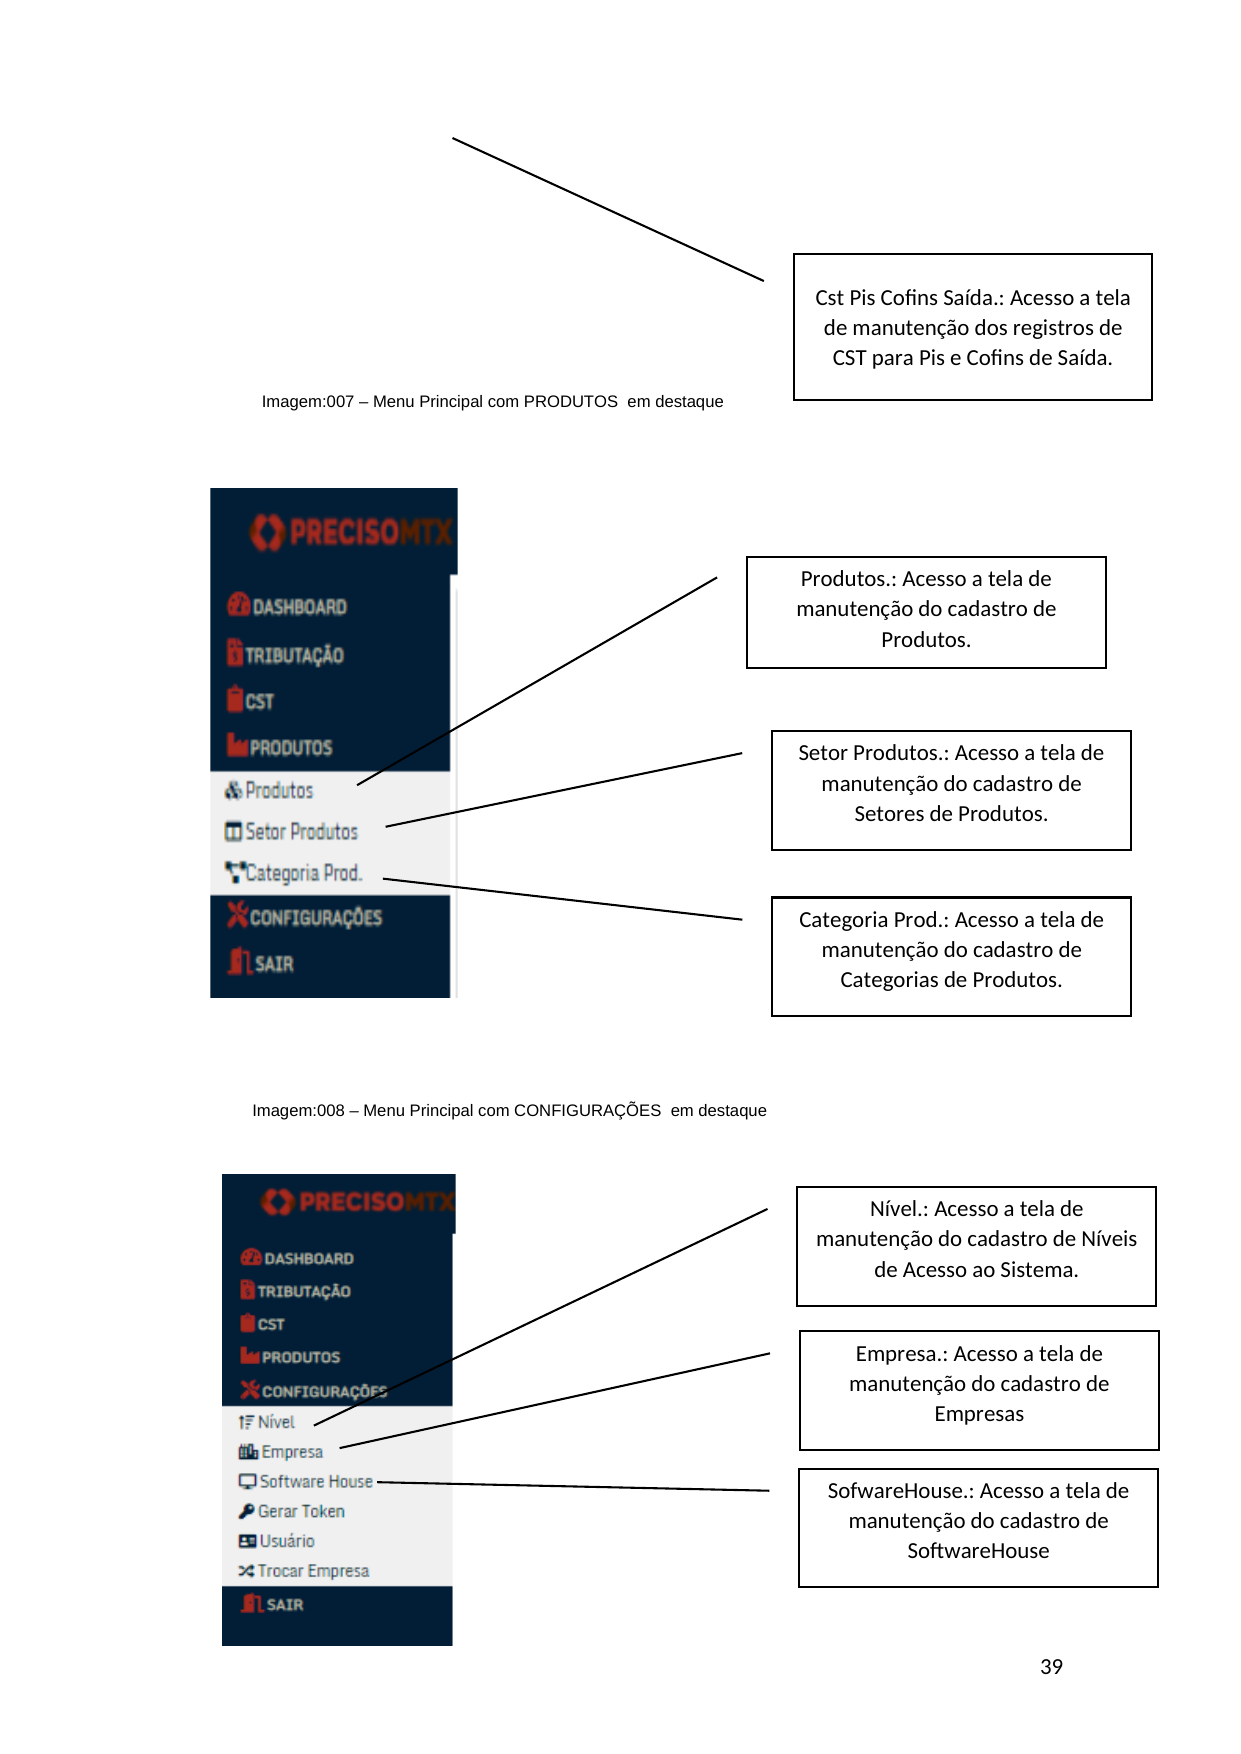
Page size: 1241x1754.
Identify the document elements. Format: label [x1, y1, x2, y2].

picture [210, 488, 458, 998]
picture [222, 1174, 456, 1646]
